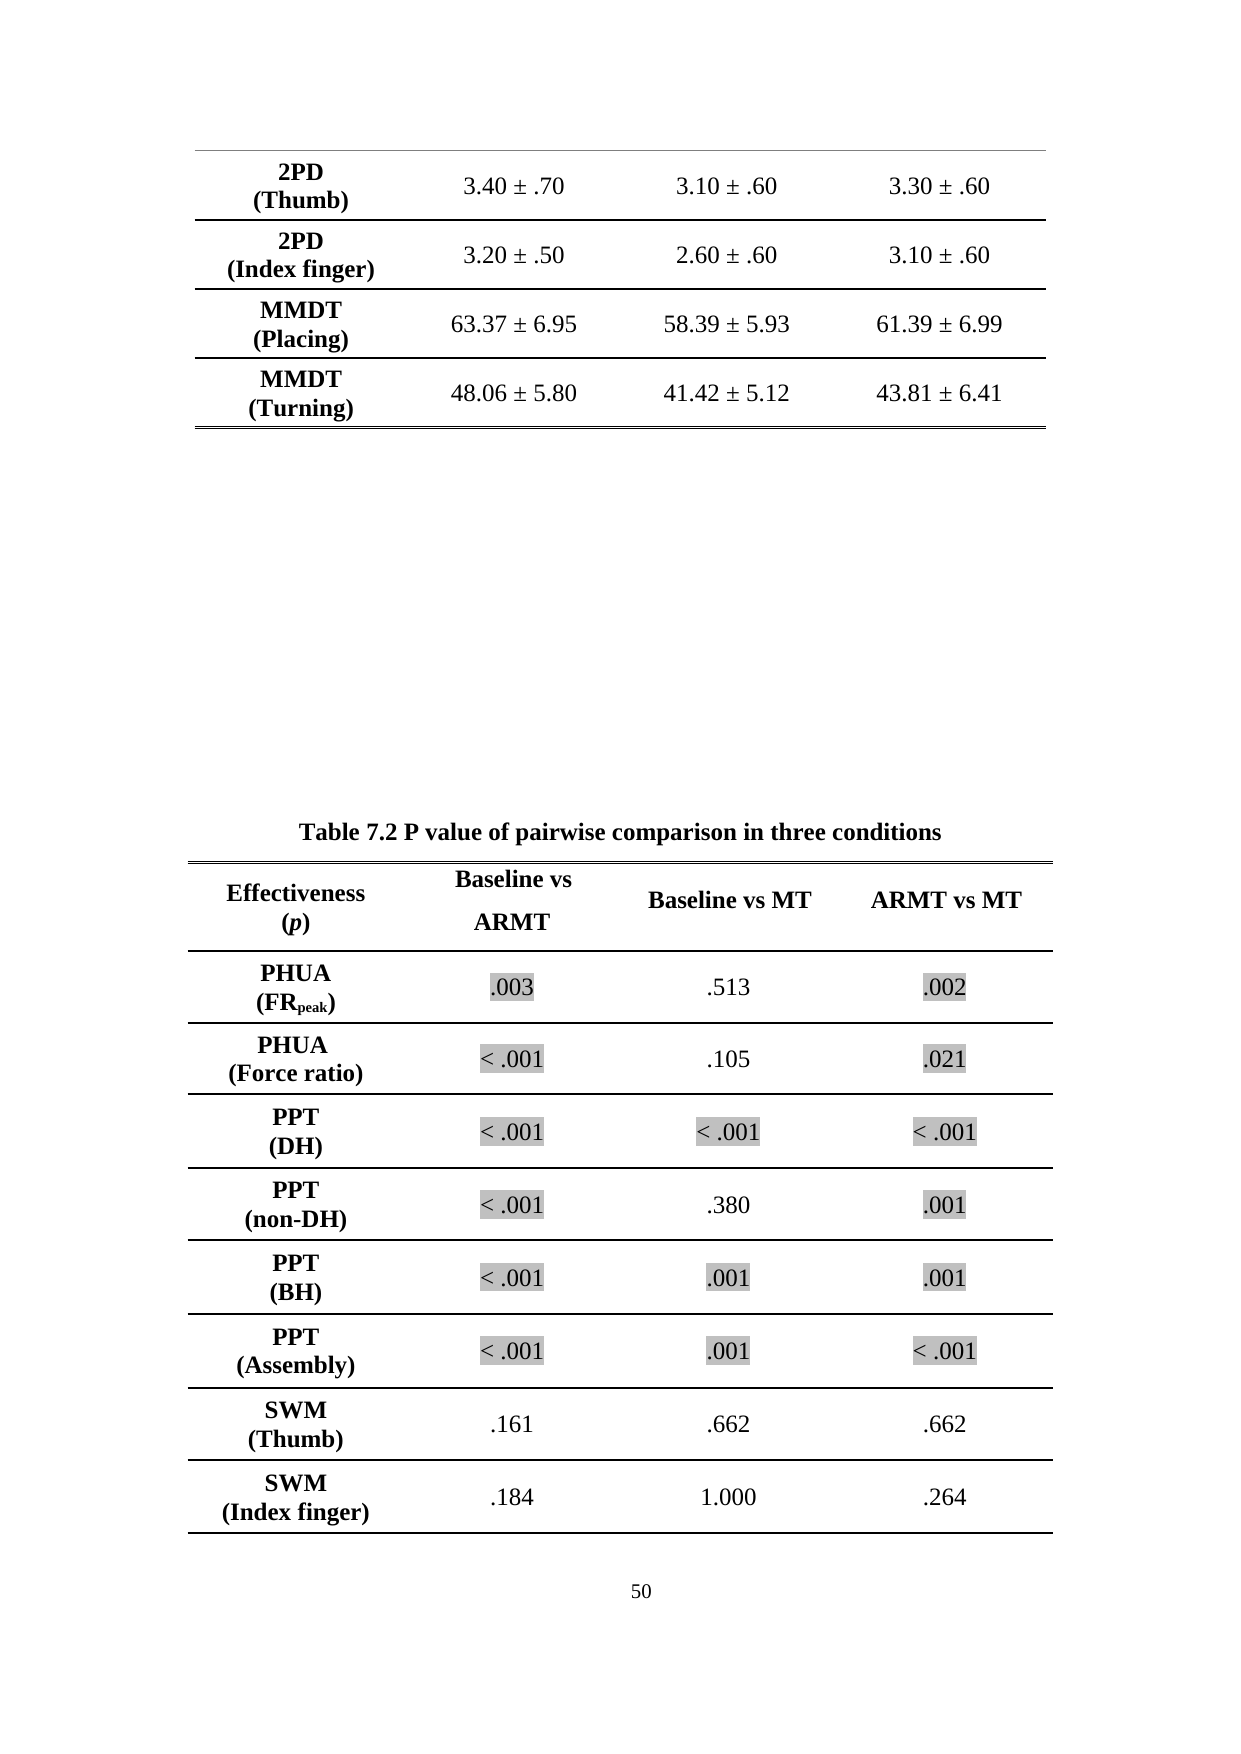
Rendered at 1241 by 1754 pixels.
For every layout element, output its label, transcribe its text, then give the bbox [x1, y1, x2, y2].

table_cell PPT (DH) [188, 1095, 404, 1167]
table_cell 58.39 ± 5.93 [620, 290, 833, 357]
table_cell .001 [620, 1315, 836, 1387]
table_cell 48.06 ± 5.80 [407, 359, 620, 426]
table_cell SWM (Index finger) [188, 1461, 404, 1532]
table_header ARMT vs MT [836, 864, 1053, 950]
table_cell 63.37 ± 6.95 [407, 290, 620, 357]
table_cell 3.20 ± .50 [407, 221, 620, 288]
table_cell .184 [404, 1461, 620, 1532]
text Table 7.2 P value of pairwise comparison in three conditions [187, 817, 1053, 846]
table_cell 3.40 ± .70 [407, 151, 620, 219]
table_cell .105 [620, 1024, 836, 1093]
table_cell 43.81 ± 6.41 [833, 359, 1046, 426]
table_header Baseline vs MT [620, 864, 836, 950]
table_cell .380 [620, 1169, 836, 1239]
table_cell .513 [620, 952, 836, 1022]
table_cell 1.000 [620, 1461, 836, 1532]
table_cell < .001 [404, 1095, 620, 1167]
table_cell .001 [836, 1241, 1053, 1312]
table_cell MMDT (Placing) [195, 290, 407, 357]
table_cell .662 [620, 1389, 836, 1459]
table_cell PHUA (FRpeak) [188, 952, 404, 1022]
table_cell < .001 [404, 1169, 620, 1239]
table_cell .001 [620, 1241, 836, 1312]
table_cell < .001 [404, 1024, 620, 1093]
table_cell < .001 [836, 1095, 1053, 1167]
table_cell 2PD (Index finger) [195, 221, 407, 288]
table_cell 61.39 ± 6.99 [833, 290, 1046, 357]
table_cell 3.10 ± .60 [833, 221, 1046, 288]
table_cell PPT (non-DH) [188, 1169, 404, 1239]
table_cell .662 [836, 1389, 1053, 1459]
table_cell 41.42 ± 5.12 [620, 359, 833, 426]
table_header Baseline vs ARMT [404, 864, 620, 950]
table_cell MMDT (Turning) [195, 359, 407, 426]
table_cell < .001 [404, 1315, 620, 1387]
table_cell < .001 [620, 1095, 836, 1167]
table_cell PPT (BH) [188, 1241, 404, 1312]
table_cell SWM (Thumb) [188, 1389, 404, 1459]
table_cell < .001 [404, 1241, 620, 1312]
table_cell PHUA (Force ratio) [188, 1024, 404, 1093]
table_cell 2PD (Thumb) [195, 151, 407, 219]
table_cell 3.30 ± .60 [833, 151, 1046, 219]
table_cell PPT (Assembly) [188, 1315, 404, 1387]
table_cell 3.10 ± .60 [620, 151, 833, 219]
table_cell .021 [836, 1024, 1053, 1093]
table_cell .161 [404, 1389, 620, 1459]
table_cell 2.60 ± .60 [620, 221, 833, 288]
table_cell .264 [836, 1461, 1053, 1532]
table_cell < .001 [836, 1315, 1053, 1387]
table_cell .002 [836, 952, 1053, 1022]
table_cell .003 [404, 952, 620, 1022]
table_header Effectiveness (p) [188, 864, 404, 950]
table_cell .001 [836, 1169, 1053, 1239]
